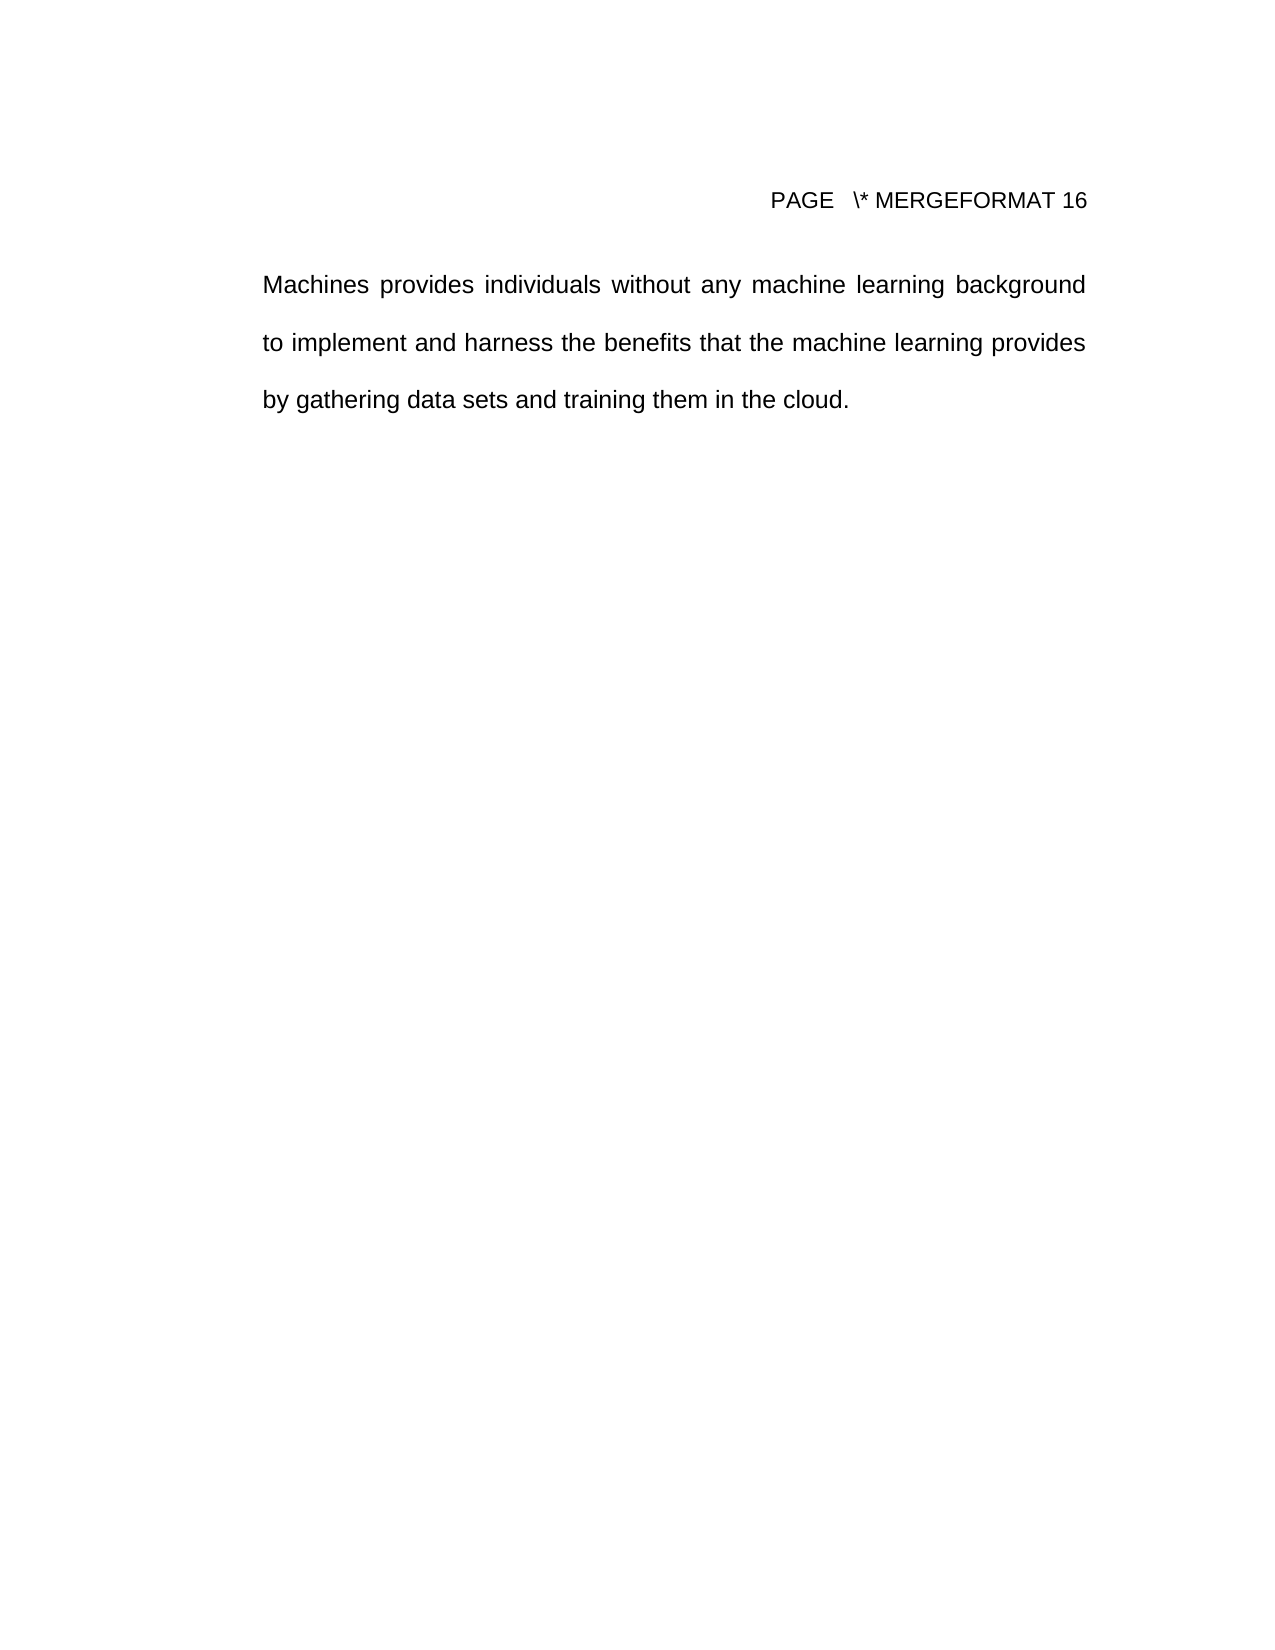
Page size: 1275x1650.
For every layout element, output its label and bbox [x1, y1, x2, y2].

text [262, 270, 1087, 414]
